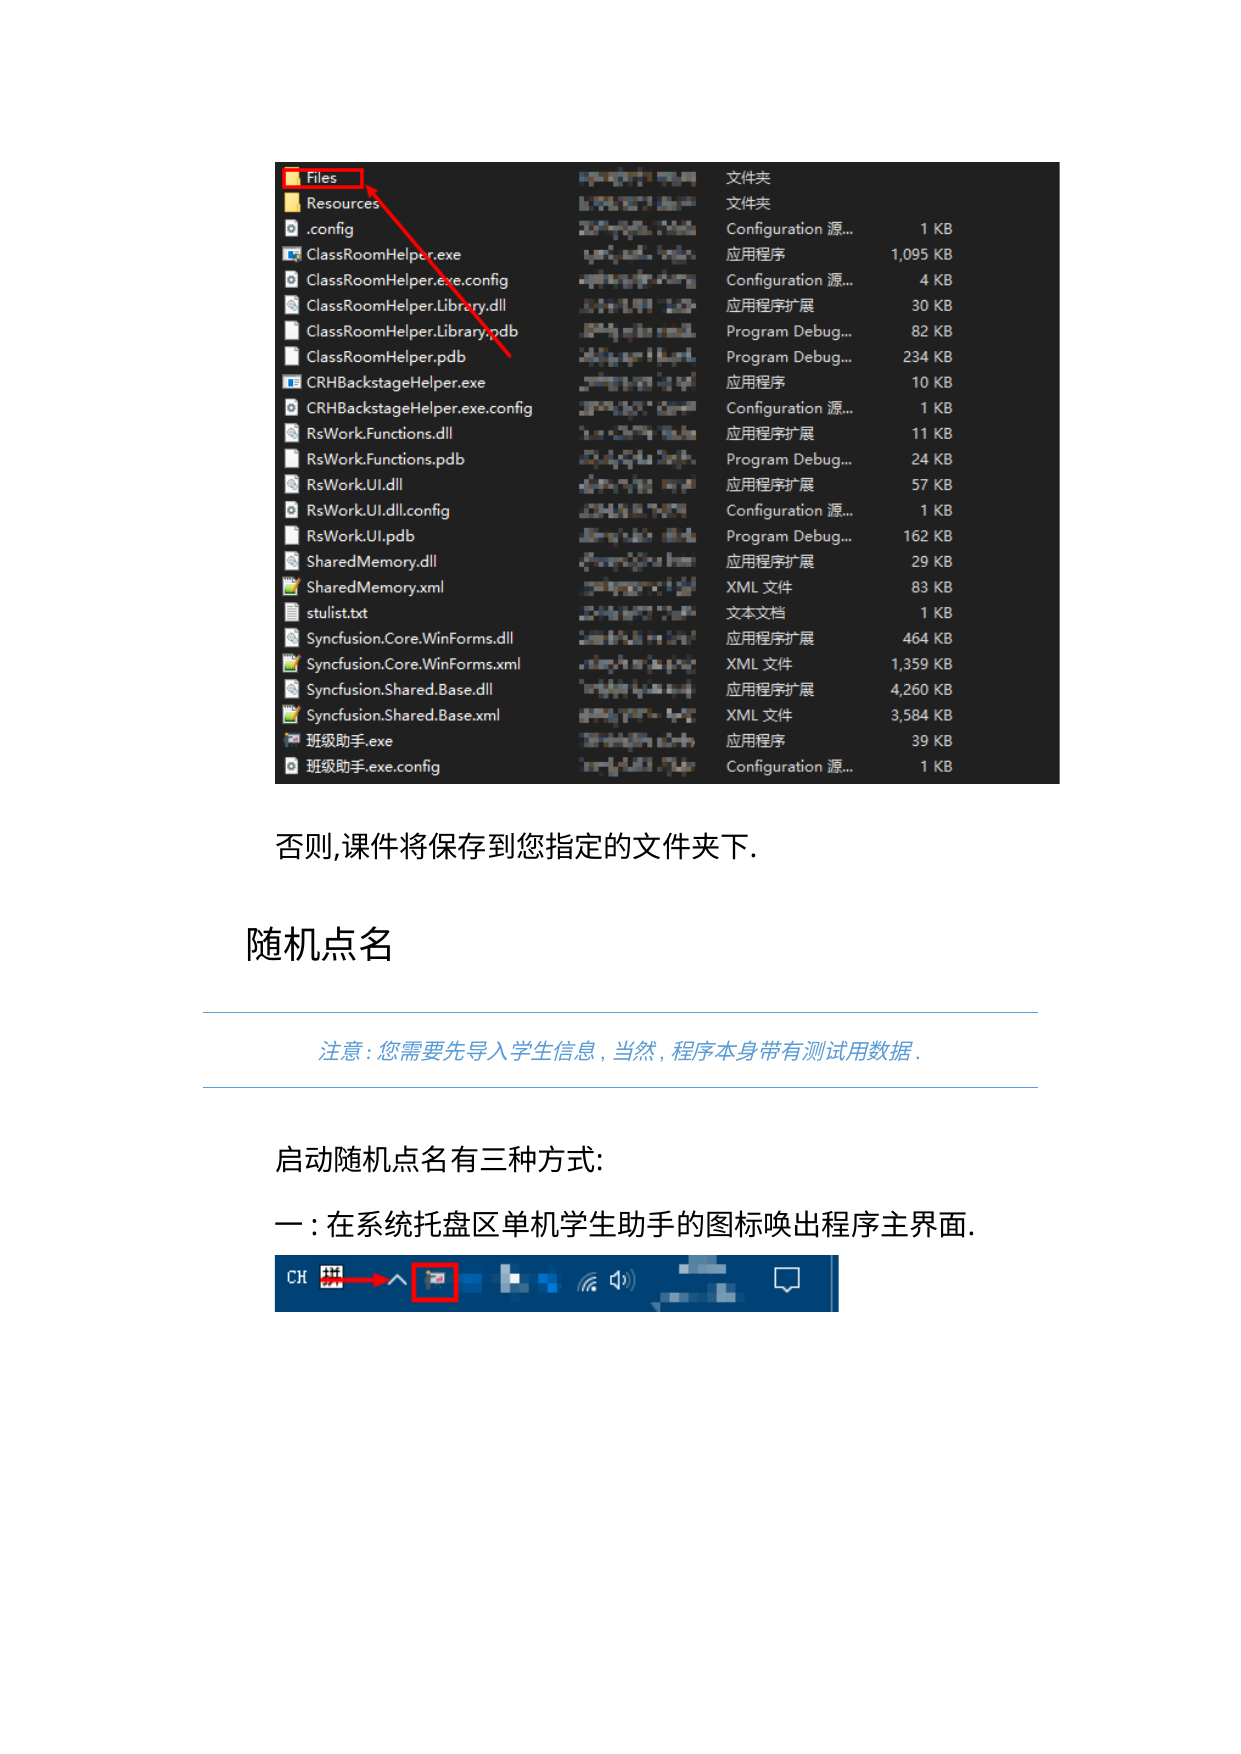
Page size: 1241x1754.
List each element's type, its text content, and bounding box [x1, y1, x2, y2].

text 否则,课件将保存到您指定的文件夹下. [275, 812, 1128, 877]
text 启动随机点名有三种方式: [274, 1126, 1128, 1191]
picture [274, 1255, 839, 1312]
text 一 : 在系统托盘区单机学生助手的图标唤出程序主界面. [231, 1191, 1128, 1256]
text 随机点名 [245, 909, 1128, 974]
text 注意 : 您需要先导入学生信息 , 当然 , 程序本身带有测试用数据 . [202, 1013, 1038, 1088]
picture [275, 162, 1060, 784]
